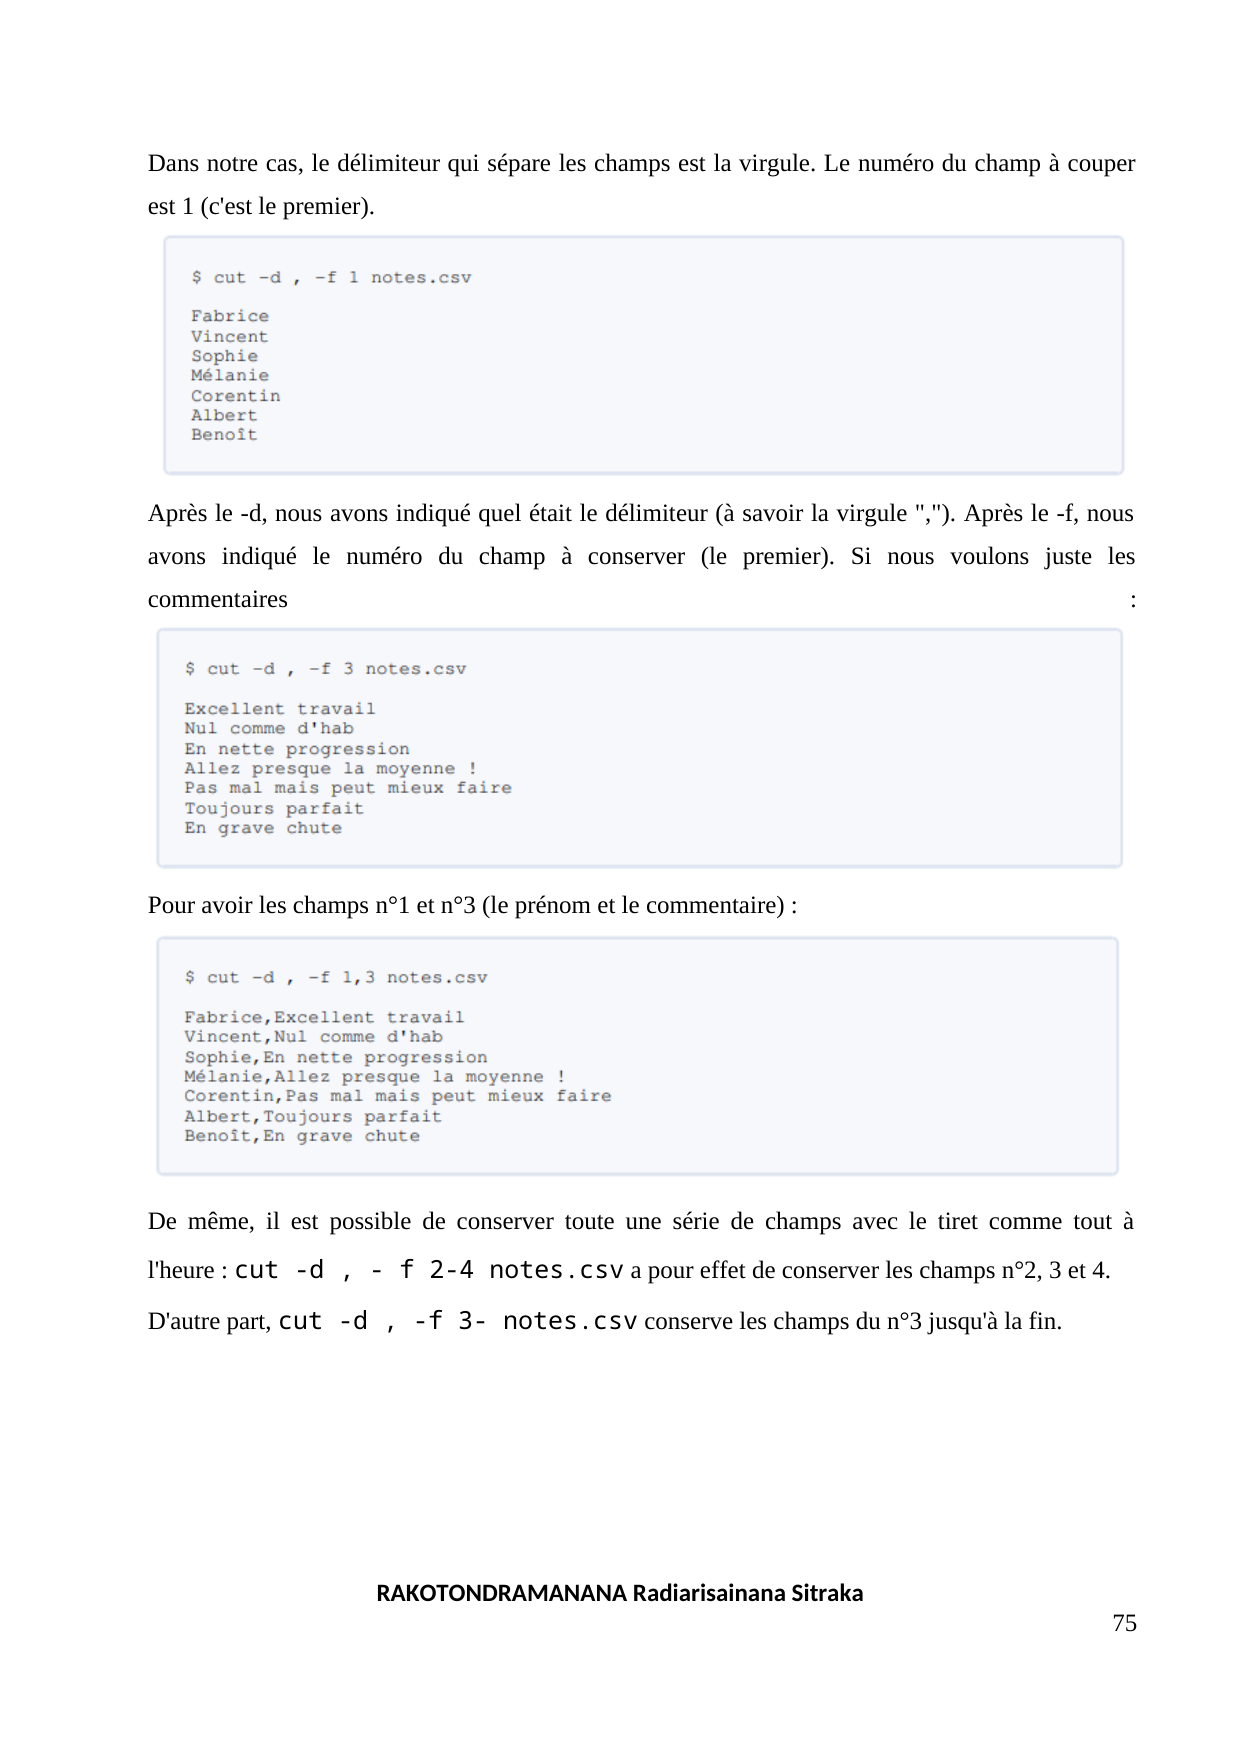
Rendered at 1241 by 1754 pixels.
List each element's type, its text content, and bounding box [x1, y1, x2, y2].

text D'autre part, cut -d , -f 3- notes.csv conserve les champs du n°3 jusqu'à la fin. [148, 1303, 1137, 1337]
picture [147, 933, 1137, 1192]
text De même, il est possible de conserver toute une série de champs avec le tiret comme tout à l'heure : cut -d , - f 2-4 notes.csv a pour effet de conserver les champs n°2, 3 et 4. [148, 1206, 1137, 1286]
text Dans notre cas, le délimiteur qui sépare les champs est la virgule. Le numéro du champ à couper est 1 (c'est le premier). [148, 148, 1137, 219]
text Après le -d, nous avons indiqué quel était le délimiteur (à savoir la virgule ","). Après le -f, nous avons indiqué le numéro du champ à conserver (le premier). Si nous voulons juste les commentaires : [148, 498, 1137, 627]
picture [147, 233, 1137, 484]
text Pour avoir les champs n°1 et n°3 (le prénom et le commentaire) : [148, 890, 1137, 919]
picture [147, 627, 1137, 876]
